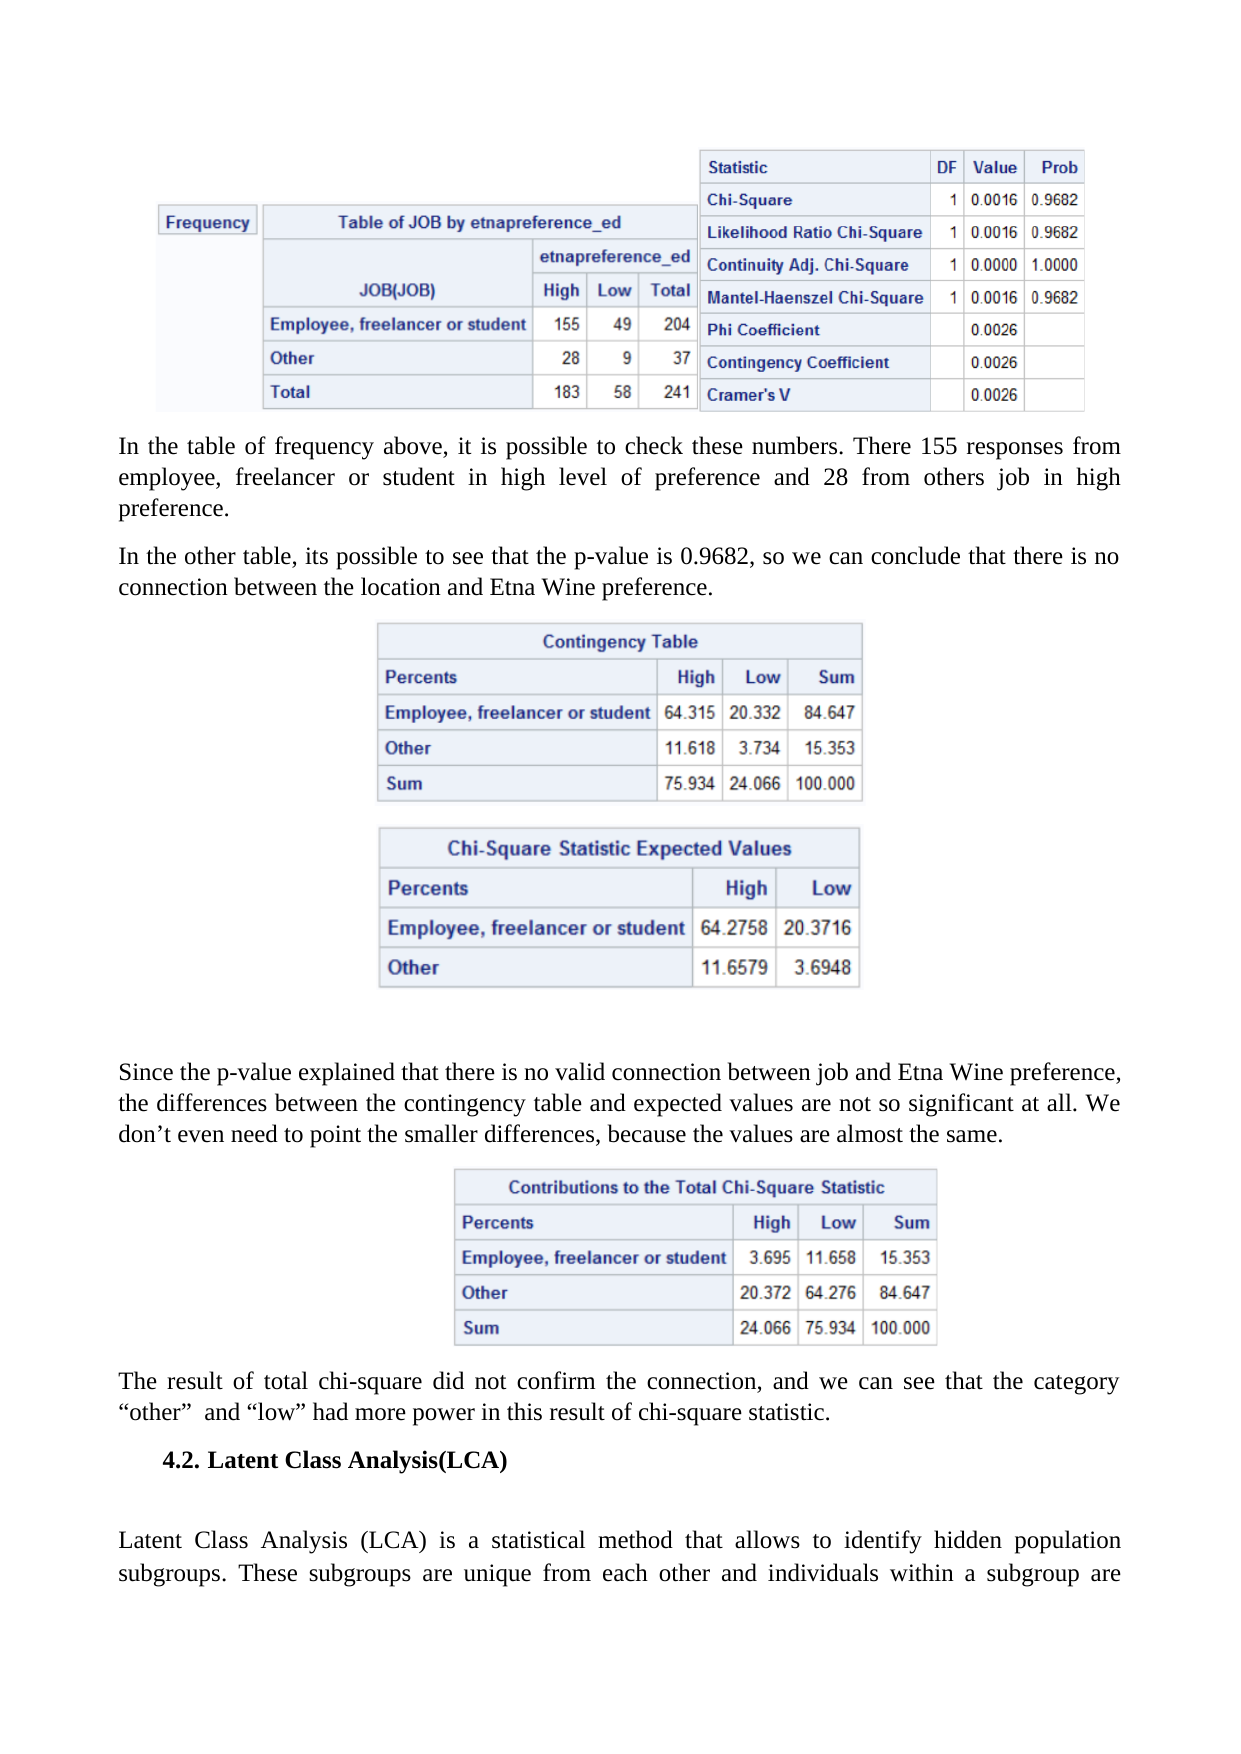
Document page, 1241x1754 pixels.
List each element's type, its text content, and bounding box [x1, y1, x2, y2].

subtitle Latent Class Analysis(LCA) [162, 1445, 1122, 1473]
text In the table of frequency above, it is possible to check these numbers. There 155 responses from employee, freelancer or student in high level of preference and 28 from others job in high preference. [118, 431, 1122, 522]
text Since the p-value explained that there is no valid connection between job and Etna Wine preference, the differences between the contingency table and expected values are not so significant at all. We don’t even need to point the smaller differences, because the values are almost the same. [118, 1057, 1122, 1147]
picture [452, 1166, 938, 1347]
picture [376, 824, 864, 990]
picture [155, 147, 1085, 412]
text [118, 1525, 1122, 1587]
text The result of total chi-square did not confirm the connection, and we can see that the category “other” and “low” had more power in this result of chi-square statistic. [118, 1366, 1122, 1426]
text In the other table, its possible to see that the p-value is 0.9682, so we can conclude that there is no connection between the location and Etna Wine preference. [118, 541, 1122, 601]
picture [374, 619, 866, 806]
